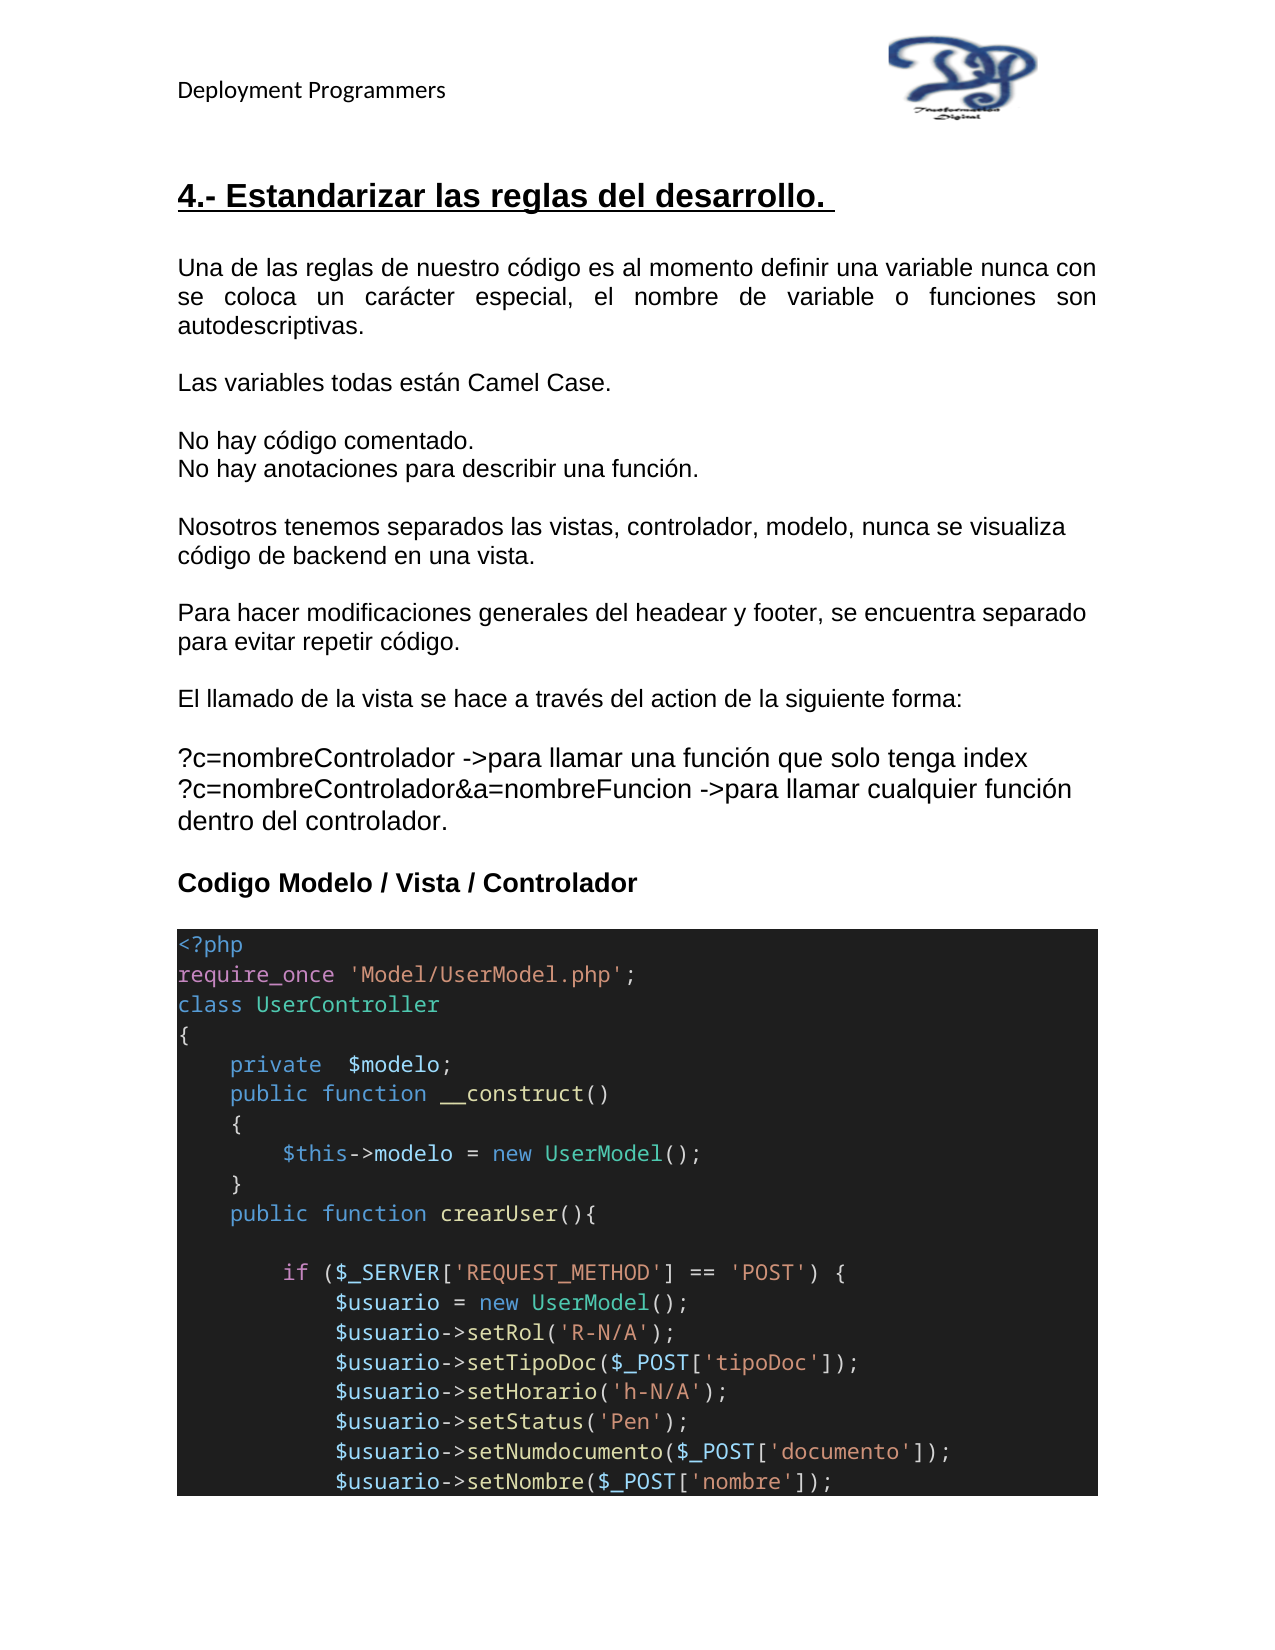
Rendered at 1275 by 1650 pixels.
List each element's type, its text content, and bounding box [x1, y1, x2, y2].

text $usuario->setNumdocumento($_POST['documento']); [177, 1436, 1098, 1466]
text $usuario->setHorario('h-N/A'); [177, 1376, 1098, 1406]
text $usuario = new UserModel(); [177, 1287, 1098, 1317]
text <?php [177, 929, 1098, 959]
text $usuario->setStatus('Pen'); [177, 1406, 1098, 1436]
text private $modelo; [177, 1049, 1098, 1078]
text ?c=nombreControlador ->para llamar una función que solo tenga index [177, 742, 1098, 773]
text } [177, 1168, 1098, 1198]
text Las variables todas están Camel Case. [177, 368, 1098, 397]
text Una de las reglas de nuestro código es al momento definir una variable nunca con se coloca un carácter especial, el nombre de variable o funciones son autodescriptivas. [177, 253, 1098, 339]
text Nosotros tenemos separados las vistas, controlador, modelo, nunca se visualiza código de backend en una vista. [177, 512, 1098, 569]
text require_once 'Model/UserModel.php'; [177, 959, 1098, 989]
text class UserController [177, 989, 1098, 1019]
text $usuario->setRol('R-N/A'); [177, 1317, 1098, 1347]
text No hay anotaciones para describir una función. [177, 454, 1098, 483]
text ?c=nombreControlador&a=nombreFuncion ->para llamar cualquier función dentro del controlador. [177, 773, 1098, 836]
text 4.- Estandarizar las reglas del desarrollo. [177, 176, 1098, 215]
text Para hacer modificaciones generales del headear y footer, se encuentra separado para evitar repetir código. [177, 598, 1098, 656]
picture [888, 34, 1038, 124]
text if ($_SERVER['REQUEST_METHOD'] == 'POST') { [177, 1257, 1098, 1287]
text public function __construct() [177, 1078, 1098, 1108]
text $usuario->setNombre($_POST['nombre']); [177, 1466, 1098, 1496]
text { [177, 1108, 1098, 1138]
text $this->modelo = new UserModel(); [177, 1138, 1098, 1168]
text { [177, 1019, 1098, 1049]
text public function crearUser(){ [177, 1198, 1098, 1227]
text El llamado de la vista se hace a través del action de la siguiente forma: [177, 684, 1098, 713]
text No hay código comentado. [177, 426, 1098, 454]
text $usuario->setTipoDoc($_POST['tipoDoc']); [177, 1347, 1098, 1376]
text Codigo Modelo / Vista / Controlador [177, 867, 1098, 898]
